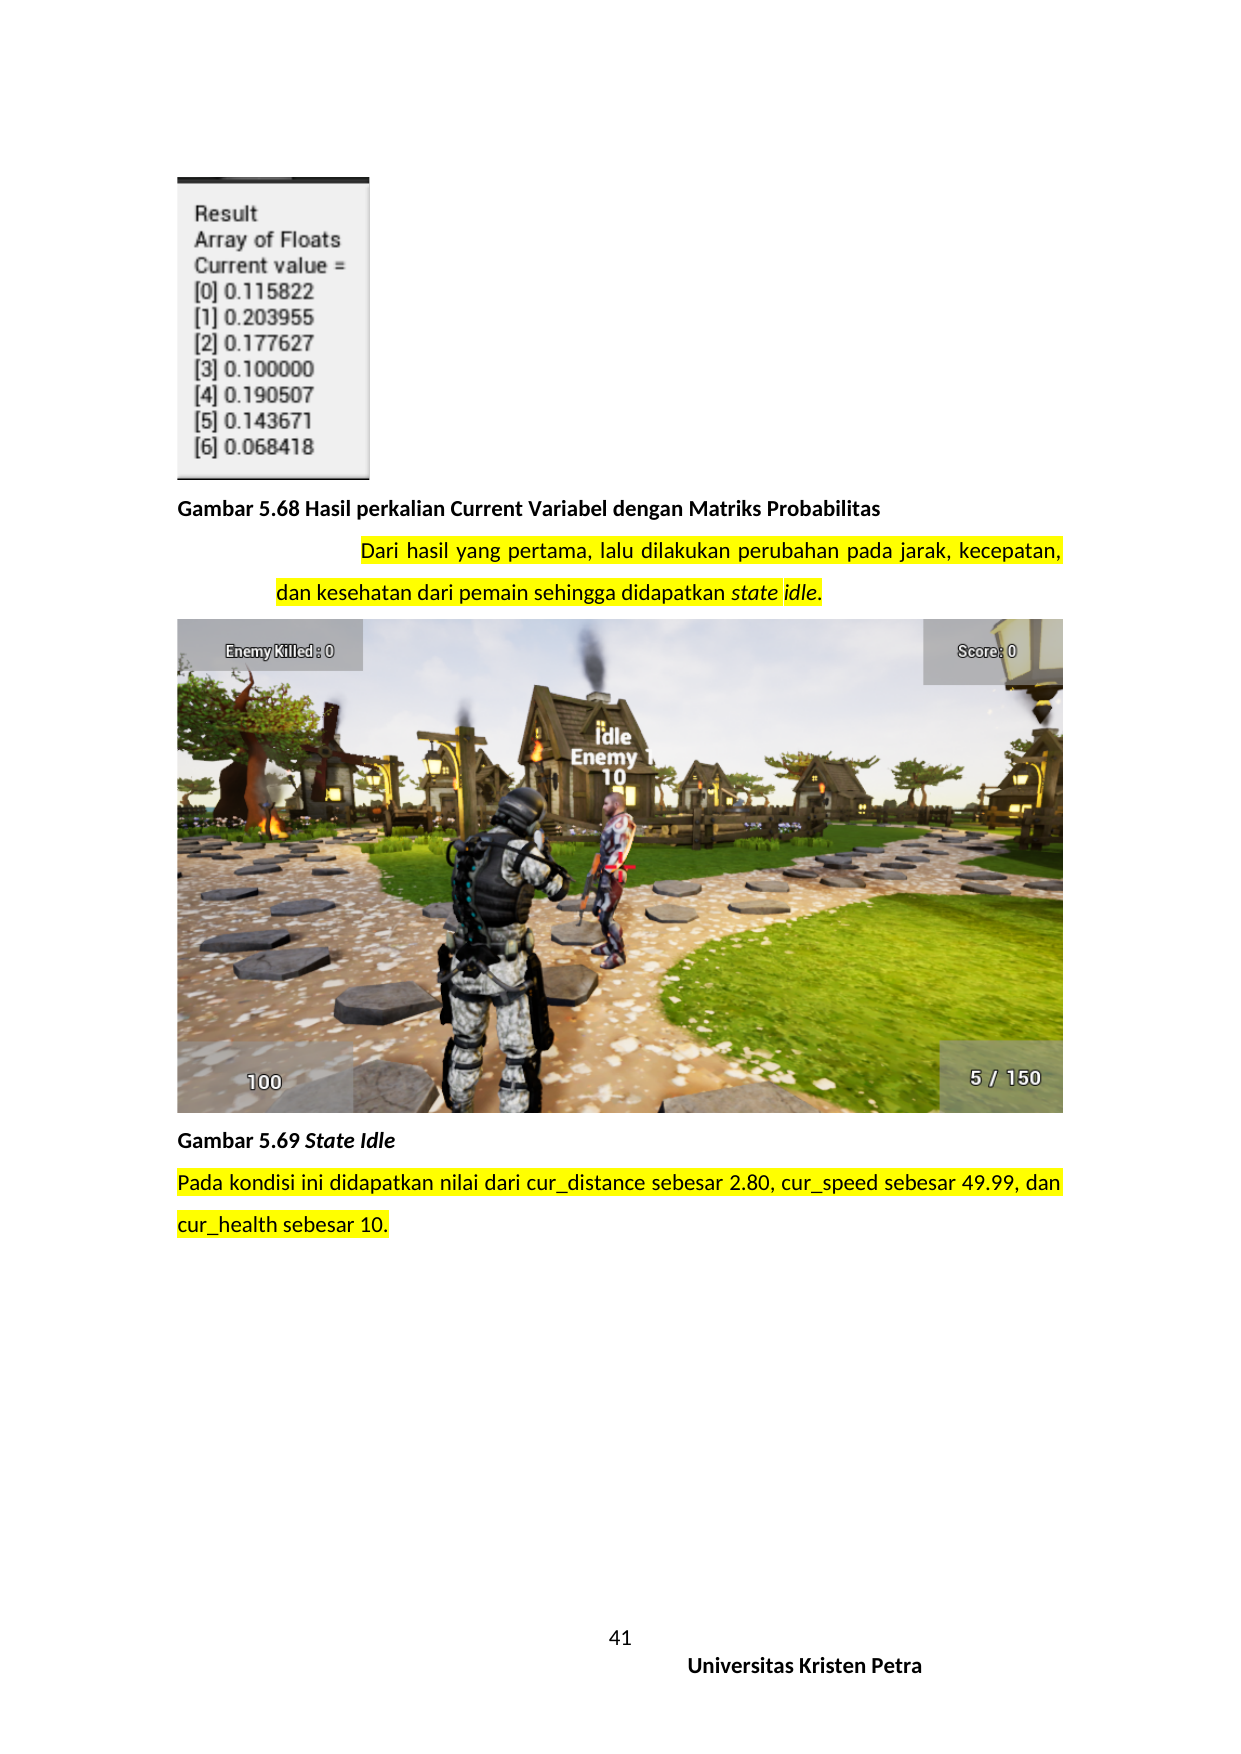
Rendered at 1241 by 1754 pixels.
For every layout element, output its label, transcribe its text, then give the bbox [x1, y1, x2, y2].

picture [177, 619, 1063, 1113]
text Pada kondisi ini didapatkan nilai dari cur_distance sebesar 2.80, cur_speed sebesar 49.99, dan cur_health sebesar 10. [177, 1196, 1063, 1238]
text Dari hasil yang pertama, lalu dilakukan perubahan pada jarak, kecepatan, dan kesehatan dari pemain sehingga didapatkan state idle. [276, 536, 1063, 606]
picture [177, 177, 370, 480]
